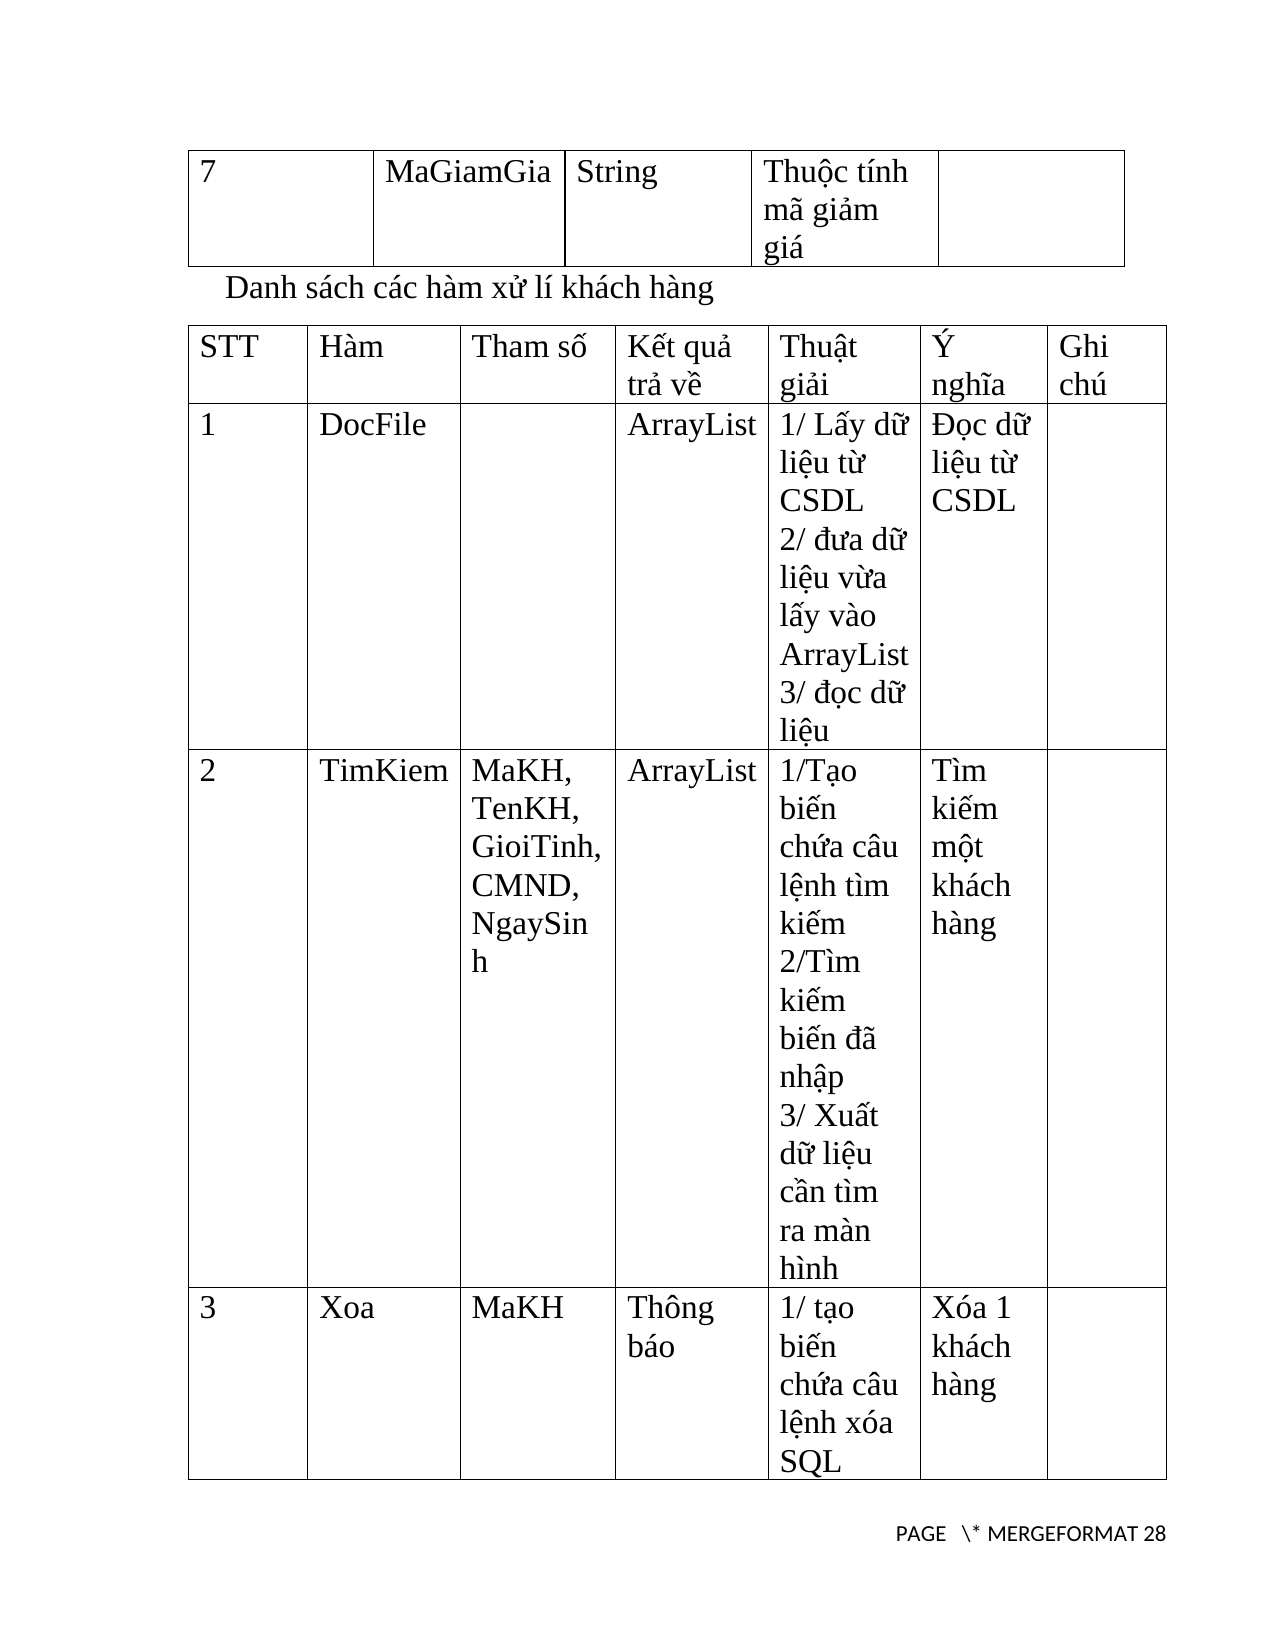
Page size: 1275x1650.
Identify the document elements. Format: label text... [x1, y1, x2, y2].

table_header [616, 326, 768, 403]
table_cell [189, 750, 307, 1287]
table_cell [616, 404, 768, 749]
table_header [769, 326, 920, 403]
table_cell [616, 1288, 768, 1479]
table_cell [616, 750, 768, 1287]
list Danh sách các hàm xử lí khách hàng [225, 267, 1167, 305]
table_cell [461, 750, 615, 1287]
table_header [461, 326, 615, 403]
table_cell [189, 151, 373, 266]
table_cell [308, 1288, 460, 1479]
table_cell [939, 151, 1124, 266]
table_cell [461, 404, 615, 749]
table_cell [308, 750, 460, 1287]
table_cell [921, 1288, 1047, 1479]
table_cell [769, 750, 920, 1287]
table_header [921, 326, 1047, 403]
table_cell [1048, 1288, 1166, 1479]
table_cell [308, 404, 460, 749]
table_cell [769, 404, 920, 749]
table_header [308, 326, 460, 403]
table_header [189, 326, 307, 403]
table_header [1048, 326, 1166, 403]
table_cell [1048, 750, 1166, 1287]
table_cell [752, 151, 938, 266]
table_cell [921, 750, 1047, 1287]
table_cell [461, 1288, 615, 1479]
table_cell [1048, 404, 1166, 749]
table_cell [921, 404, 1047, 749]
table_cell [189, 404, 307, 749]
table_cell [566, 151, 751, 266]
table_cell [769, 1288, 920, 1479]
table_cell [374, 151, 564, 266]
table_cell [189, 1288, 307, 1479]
